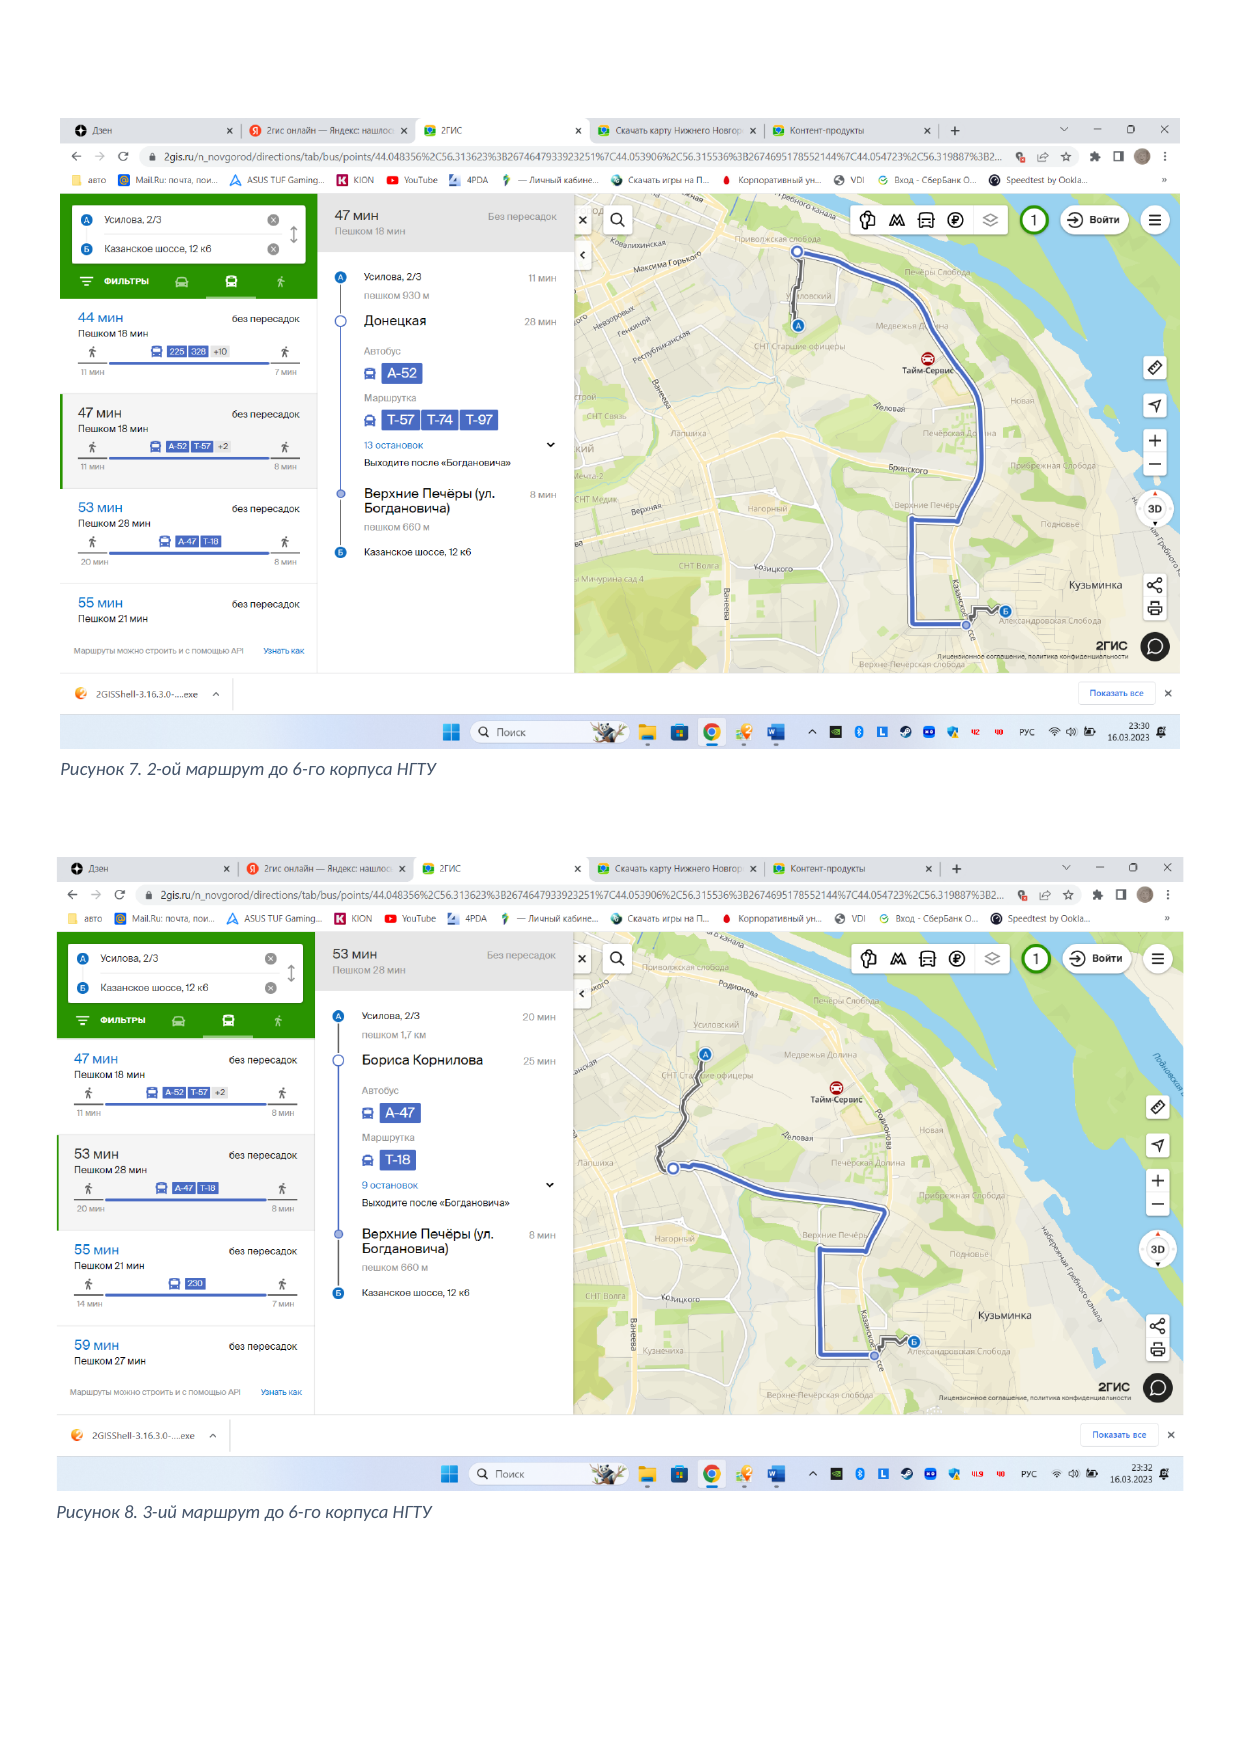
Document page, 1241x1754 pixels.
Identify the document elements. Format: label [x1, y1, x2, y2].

picture [56, 857, 1184, 1491]
picture [60, 118, 1180, 749]
